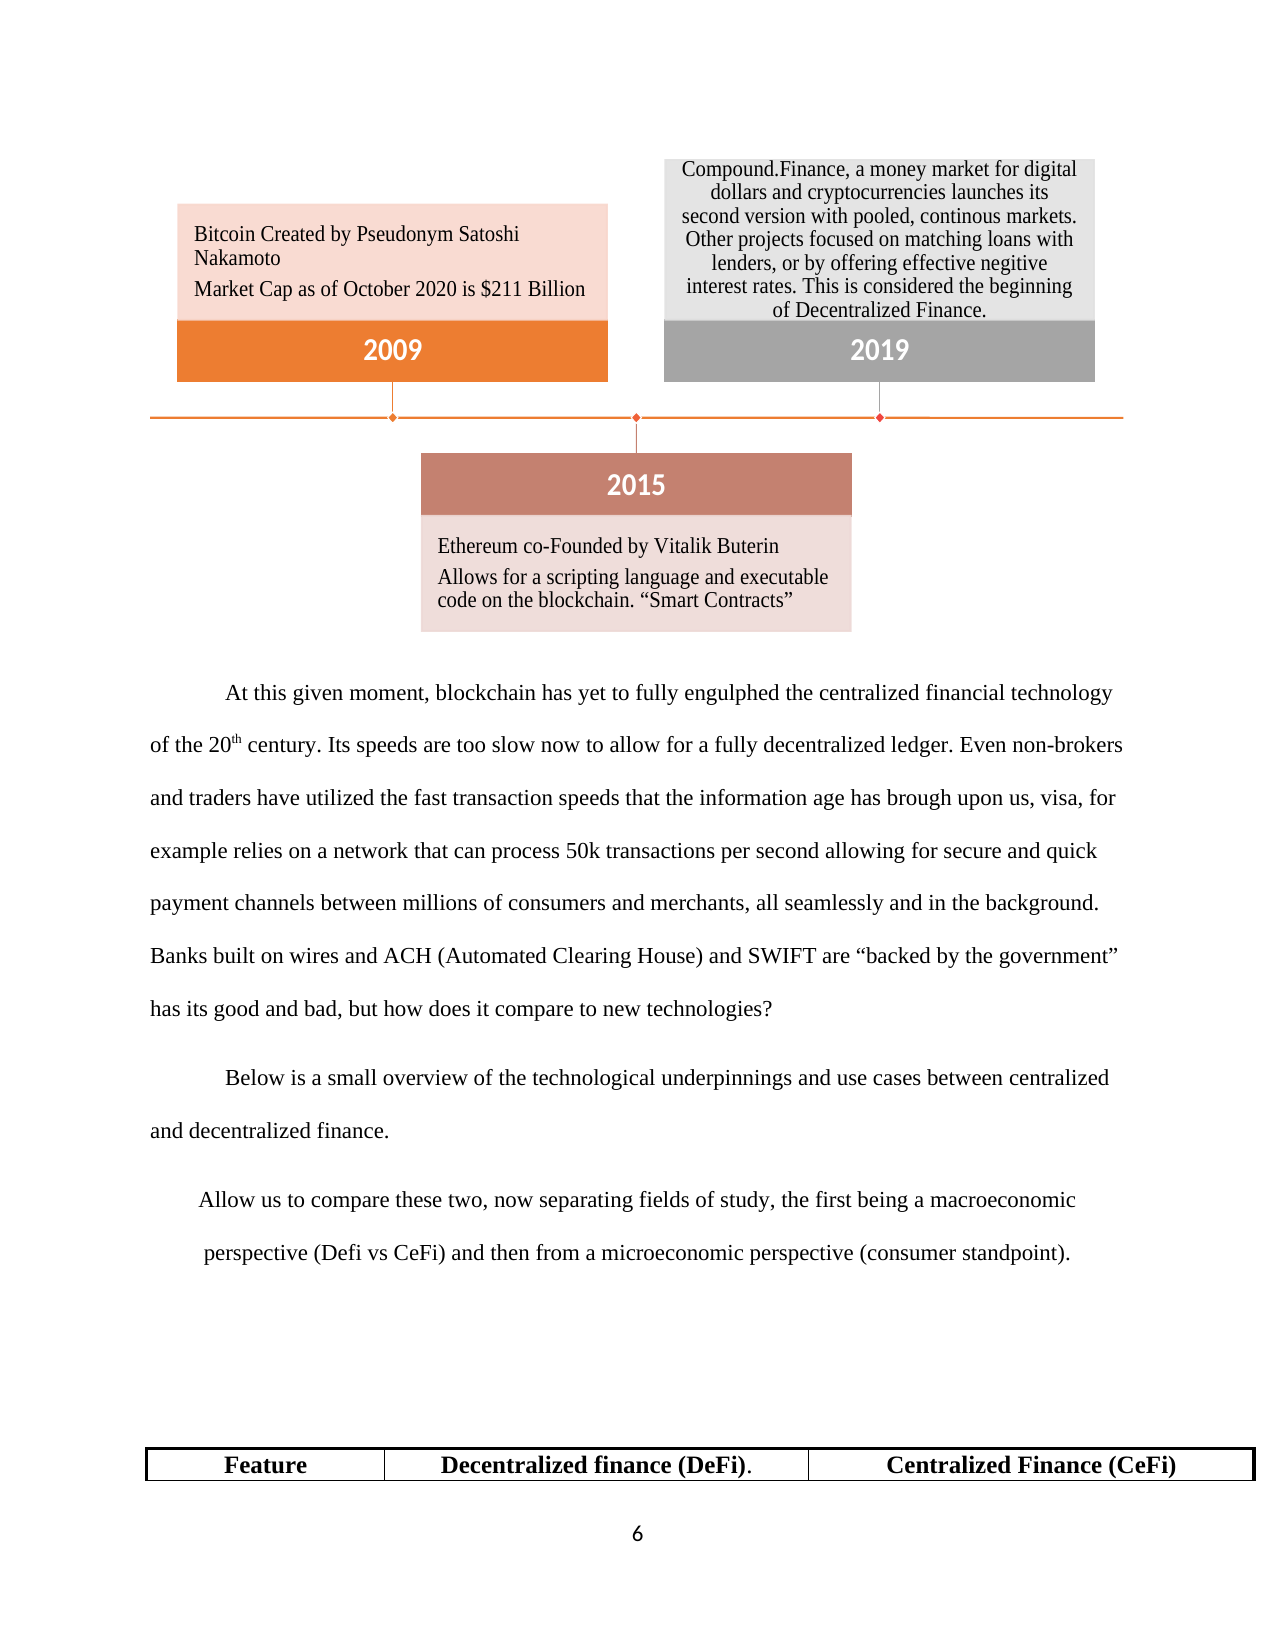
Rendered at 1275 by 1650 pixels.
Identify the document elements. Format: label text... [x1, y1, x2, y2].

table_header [385, 1450, 808, 1480]
table_header Feature [148, 1450, 384, 1480]
text Allow us to compare these two, now separating fields of study, the first being a macroeconomic perspective (Defi vs CeFi) and then from a microeconomic perspective (consumer standpoint). [150, 1186, 1125, 1265]
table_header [809, 1450, 1252, 1480]
text Below is a small overview of the technological underpinnings and use cases between centralized and decentralized finance. [150, 1064, 1125, 1143]
text At this given moment, blockchain has yet to fully engulphed the centralized financial technology of the 20th century. Its speeds are too slow now to allow for a fully decentralized ledger. Even non-brokers and traders have utilized the fast transaction speeds that the information age has brough upon us, visa, for example relies on a network that can process 50k transactions per second allowing for secure and quick payment channels between millions of consumers and merchants, all seamlessly and in the background. Banks built on wires and ACH (Automated Clearing House) and SWIFT are “backed by the government” has its good and bad, but how does it compare to new technologies? [150, 678, 1125, 1021]
